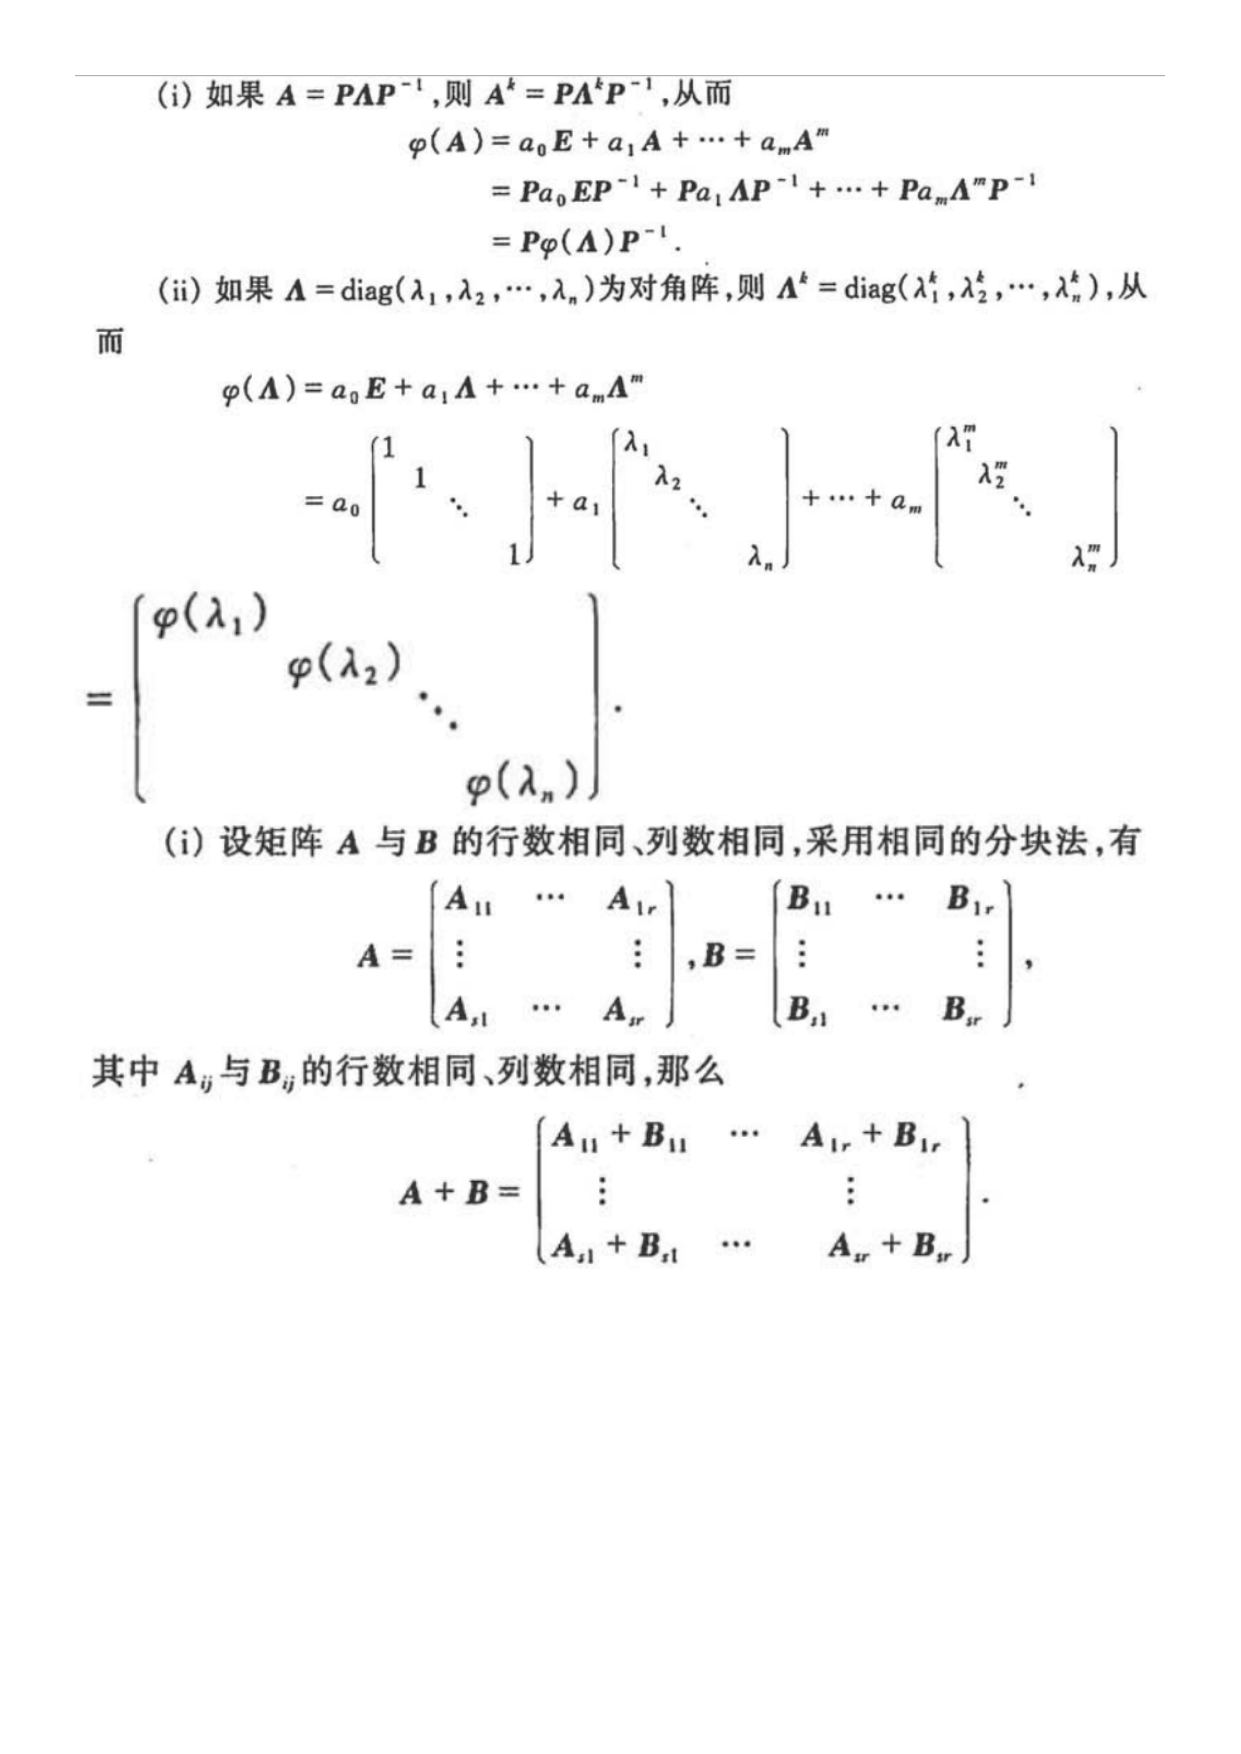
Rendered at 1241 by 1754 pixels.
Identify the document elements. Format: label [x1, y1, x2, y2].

picture [75, 75, 1166, 1279]
